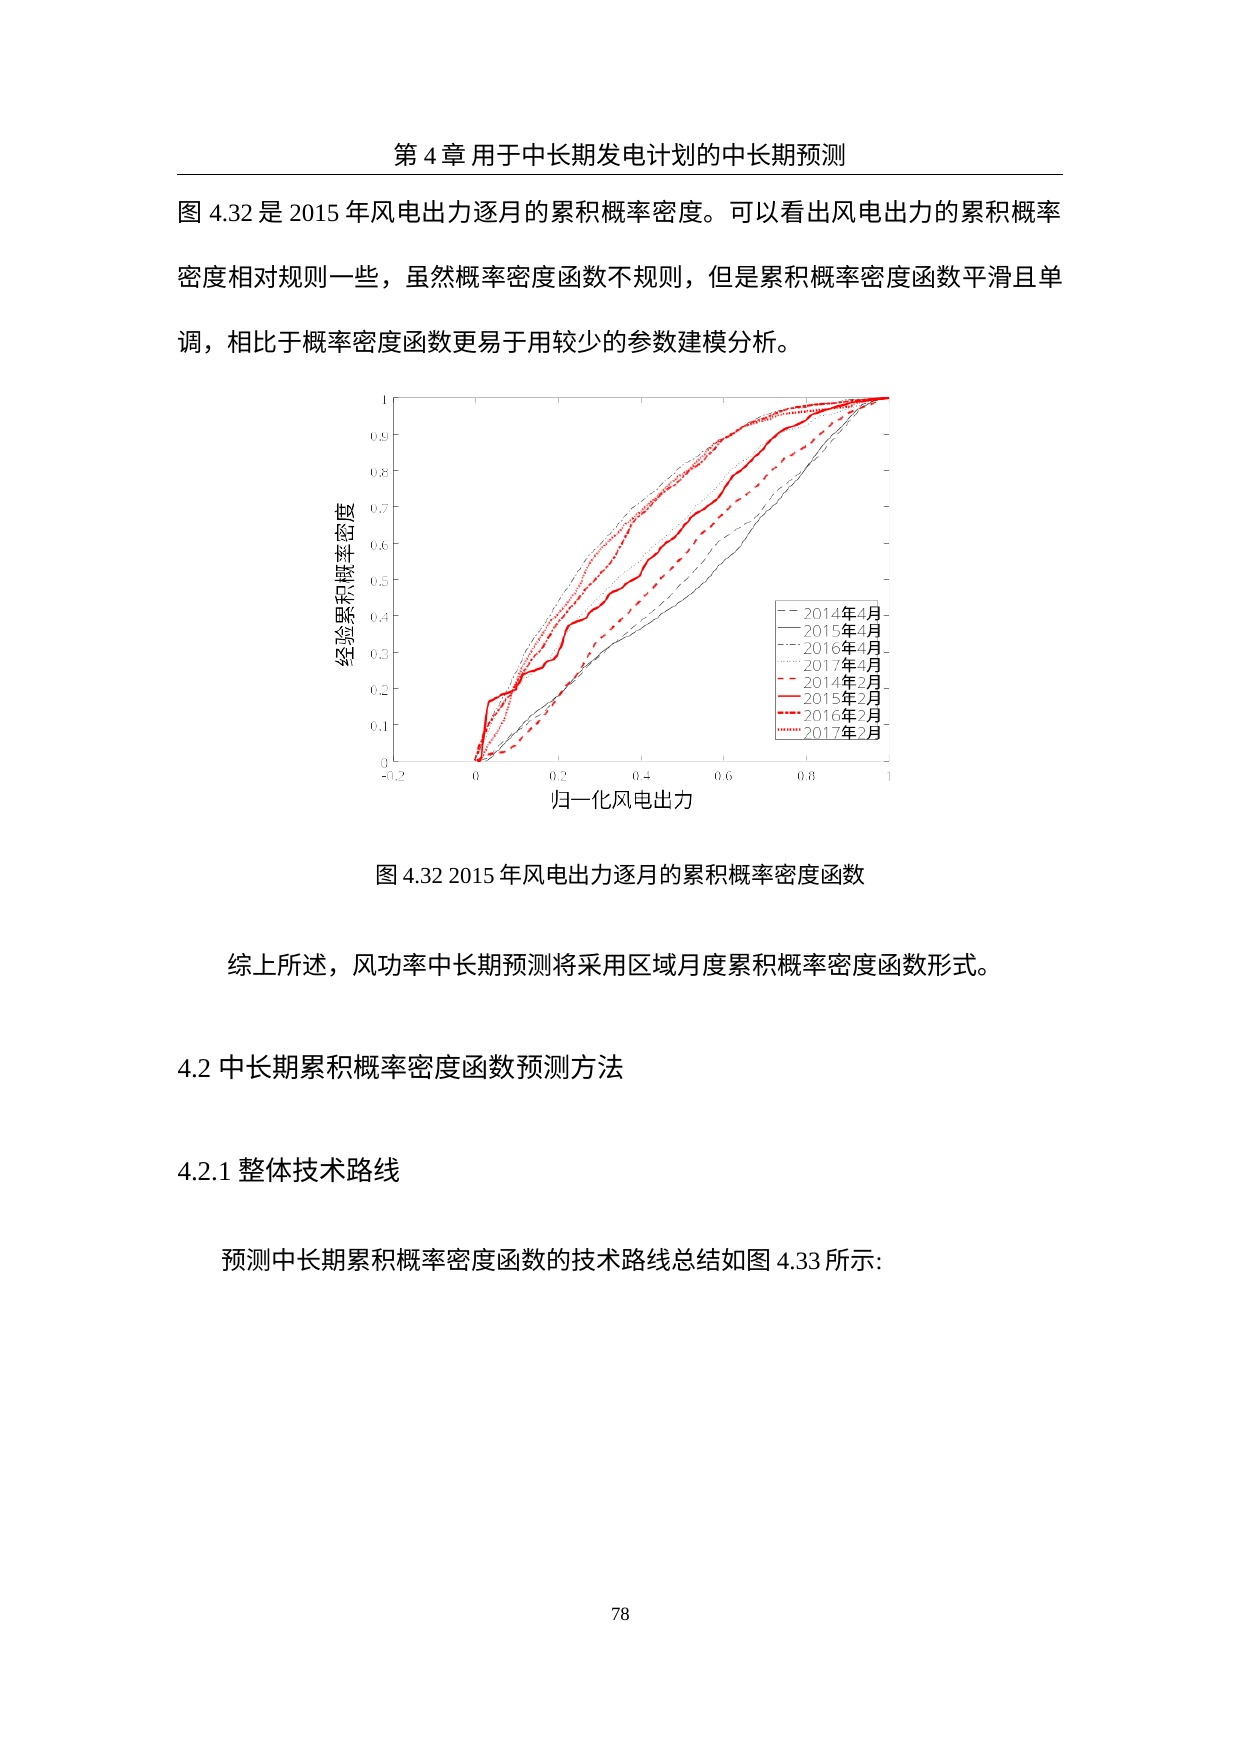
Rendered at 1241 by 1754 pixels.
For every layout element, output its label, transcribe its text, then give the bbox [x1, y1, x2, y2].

text 综上所述，风功率中长期预测将采用区域月度累积概率密度函数形式。 [177, 931, 1063, 996]
subtitle 4.2 中长期累积概率密度函数预测方法 [177, 1033, 1063, 1098]
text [177, 178, 1063, 373]
subtitle 4.2.1 整体技术路线 [177, 1136, 1063, 1201]
